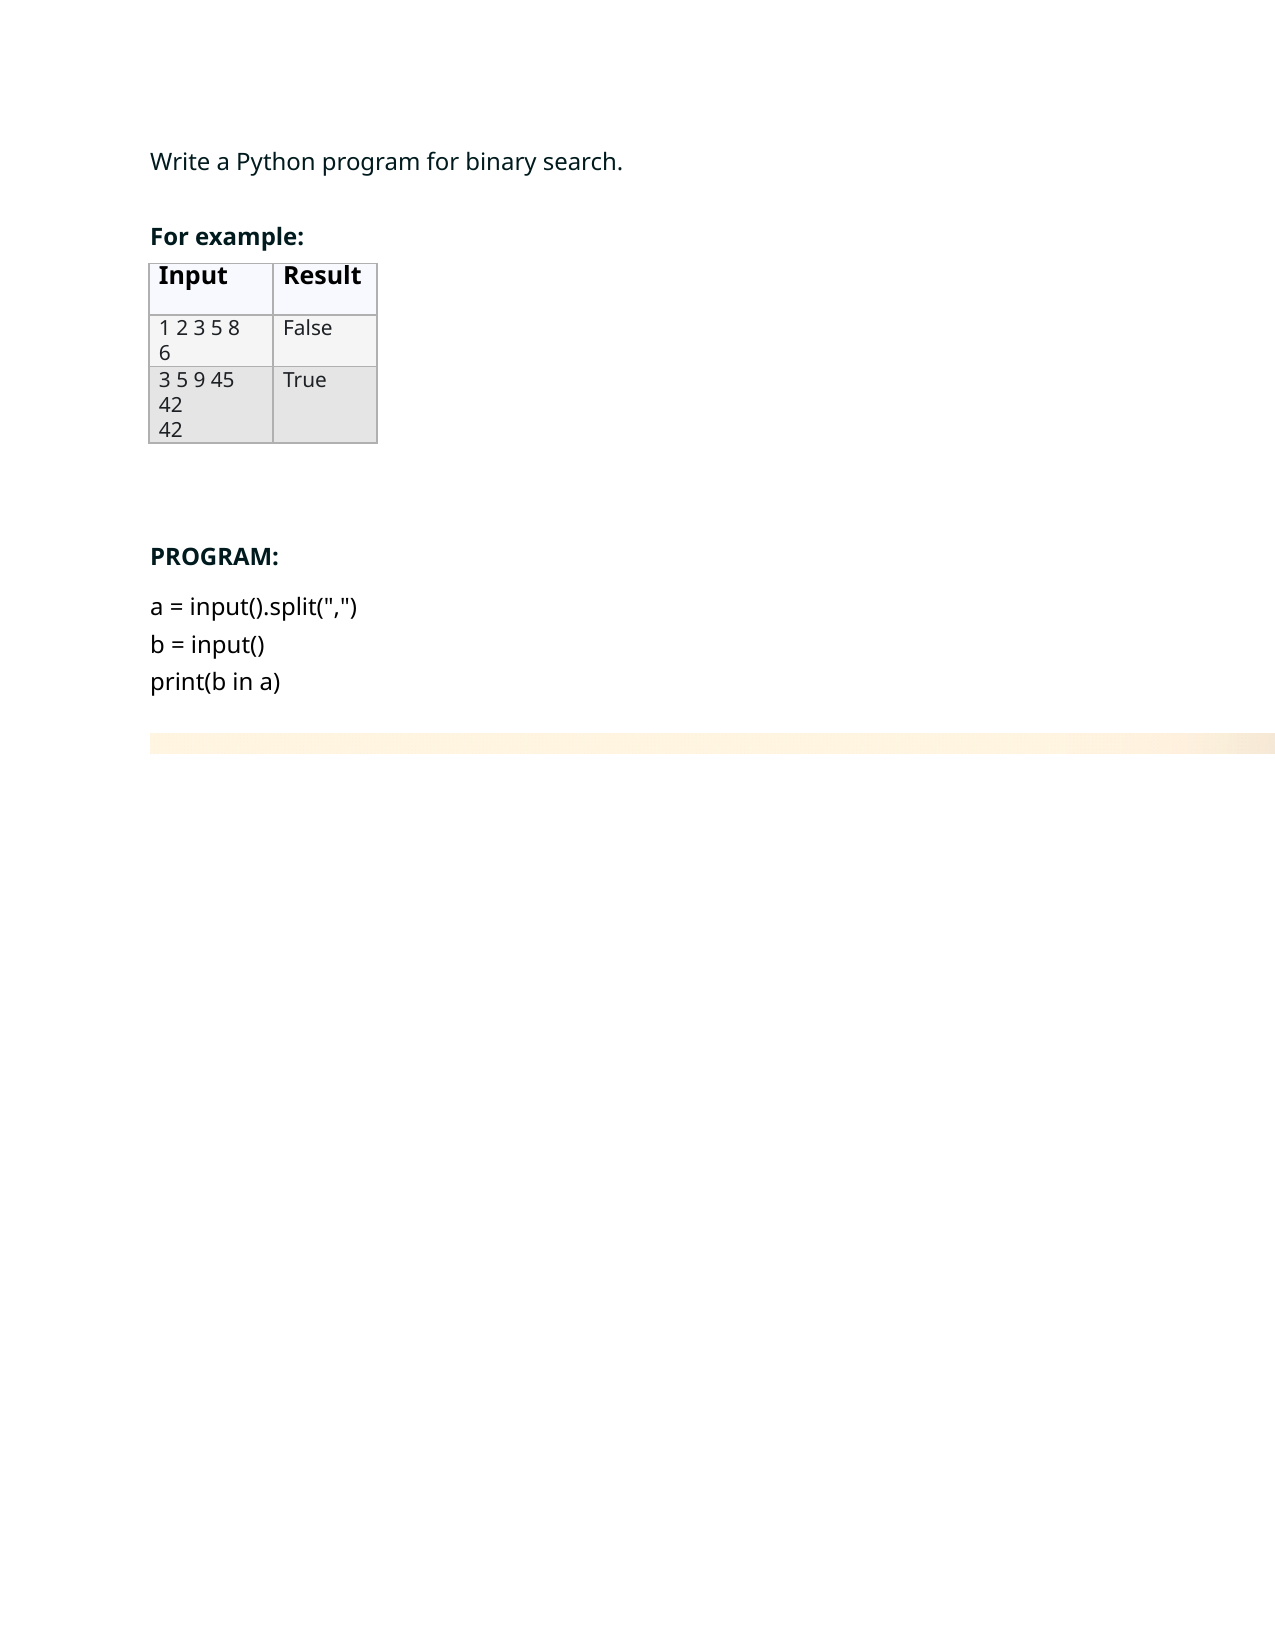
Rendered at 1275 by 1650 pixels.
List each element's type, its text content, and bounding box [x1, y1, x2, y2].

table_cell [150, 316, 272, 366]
text print(b in a) [150, 671, 1125, 696]
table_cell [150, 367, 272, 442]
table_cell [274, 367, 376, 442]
text b = input() [150, 633, 1125, 658]
text a = input().split(",") [150, 596, 1125, 621]
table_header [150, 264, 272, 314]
text For example: [150, 225, 1125, 250]
text Write a Python program for binary search. [150, 150, 1125, 175]
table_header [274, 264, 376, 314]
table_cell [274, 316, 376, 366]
text PROGRAM: [150, 544, 1125, 571]
